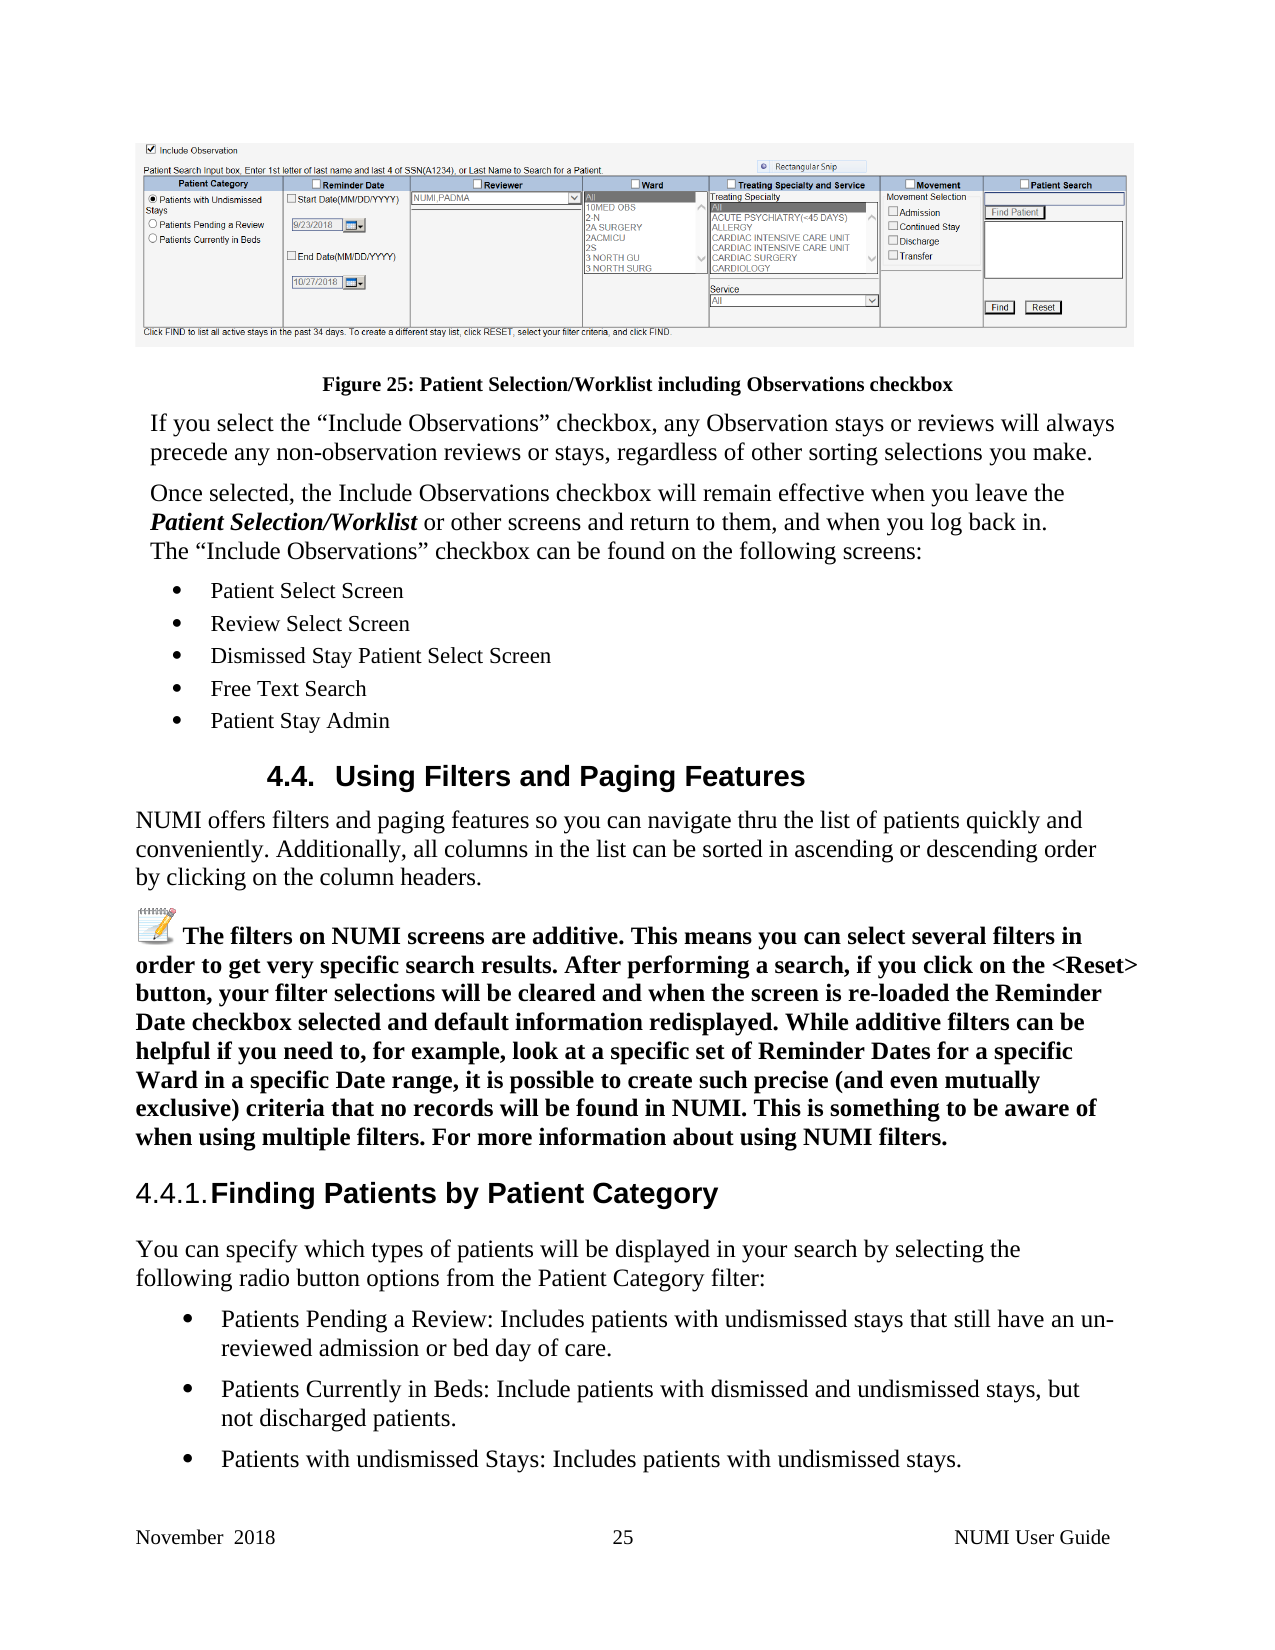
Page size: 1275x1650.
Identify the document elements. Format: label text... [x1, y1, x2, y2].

text Figure 25: Patient Selection/Worklist including Observations checkbox [135, 372, 1139, 396]
list Free Text Search [173, 675, 1139, 701]
subtitle Finding Patients by Patient Category [135, 1176, 1139, 1209]
text The filters on NUMI screens are additive. This means you can select several filters in order to get very specific search results. After performing a search, if you click on the <Reset> button, your filter selections will be cleared and when the screen is re-loaded the Reminder Date checkbox selected and default information redisplayed. While additive filters can be helpful if you need to, for example, look at a specific set of Reminder Dates for a specific Ward in a specific Date range, it is possible to create such precise (and even mutually exclusive) criteria that no records will be found in NUMI. This is something to be aware of when using multiple filters. For more information about using NUMI filters. [135, 904, 1139, 1151]
list Patient Stay Admin [173, 708, 1139, 734]
picture [135, 143, 1134, 347]
subtitle Using Filters and Paging Features [267, 759, 1139, 792]
list Patients Currently in Beds: Include patients with dismissed and undismissed stays, but not discharged patients. [183, 1374, 1095, 1432]
list Dismissed Stay Patient Select Screen [173, 642, 1139, 669]
list Patients with undismissed Stays: Includes patients with undismissed stays. [183, 1444, 1139, 1473]
text If you select the “Include Observations” checkbox, any Observation stays or reviews will always precede any non-observation reviews or stays, regardless of other sorting selections you make. [150, 408, 1121, 466]
text Once selected, the Include Observations checkbox will remain effective when you leave the Patient Selection/Worklist or other screens and return to them, and when you log back in. The “Include Observations” checkbox can be found on the following screens: [150, 478, 1068, 565]
list Patient Select Screen [173, 577, 1139, 603]
list Patients Pending a Review: Includes patients with undismissed stays that still have an un- reviewed admission or bed day of care. [183, 1304, 1127, 1362]
picture [135, 903, 177, 945]
text NUMI offers filters and paging features so you can navigate thru the list of patients quickly and conveniently. Additionally, all columns in the list can be sorted in ascending or descending order by clicking on the column headers. [135, 805, 1108, 891]
list Review Select Screen [173, 610, 1139, 636]
text You can specify which types of patients will be displayed in your search by selecting the following radio button options from the Patient Category filter: [135, 1234, 1128, 1292]
